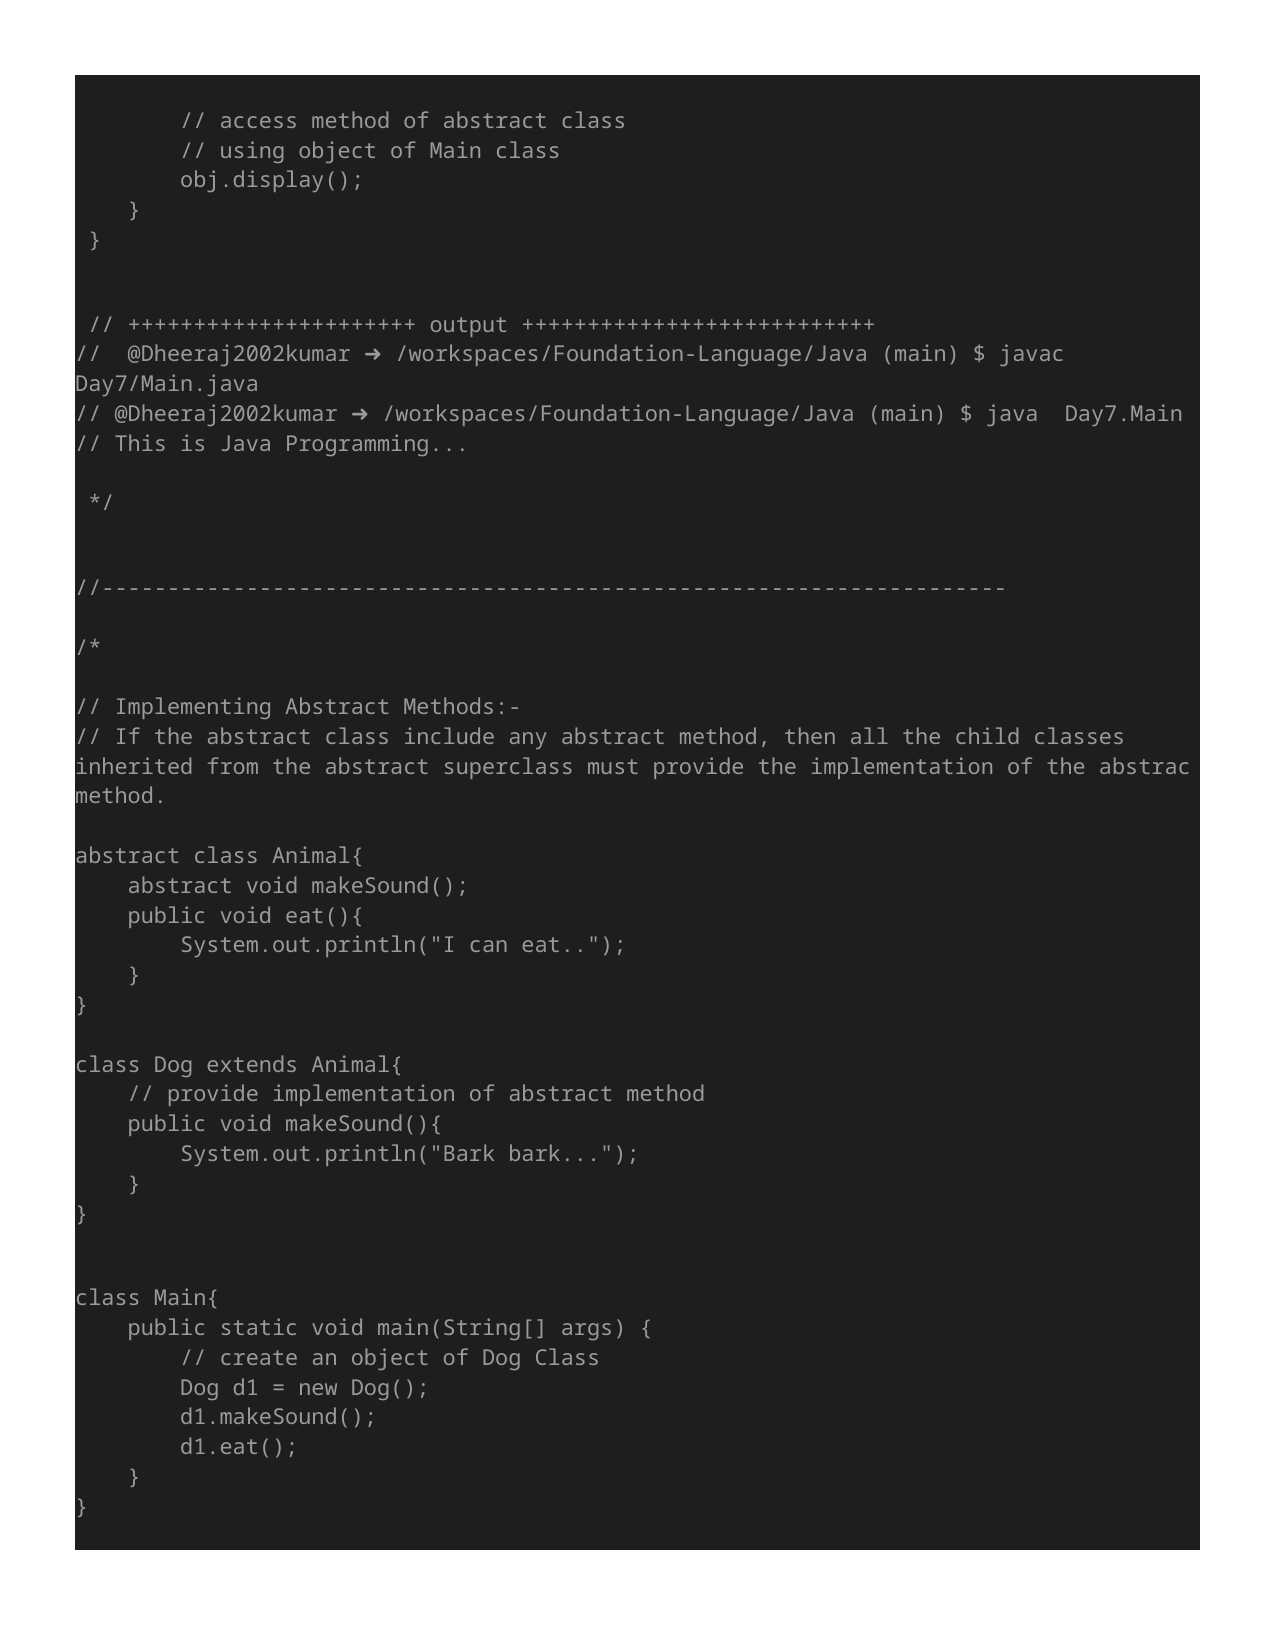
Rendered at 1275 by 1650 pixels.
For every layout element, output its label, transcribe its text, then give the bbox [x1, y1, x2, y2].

text } [75, 224, 1200, 254]
text public static void main(String[] args) { [75, 1312, 1200, 1342]
text // ++++++++++++++++++++++ output +++++++++++++++++++++++++++ [75, 308, 1200, 338]
text } [75, 989, 1200, 1019]
text System.out.println("I can eat.."); [75, 929, 1200, 959]
text // If the abstract class include any abstract method, then all the child classes inherited from the abstract superclass must provide the implementation of the abstrac method. [75, 721, 1200, 810]
text public void eat(){ [75, 899, 1200, 929]
text } [75, 1197, 1200, 1227]
text class Dog extends Animal{ [75, 1048, 1200, 1078]
text // provide implementation of abstract method [75, 1078, 1200, 1108]
text // This is Java Programming... [75, 428, 1200, 457]
text obj.display(); [75, 164, 1200, 194]
text } [75, 959, 1200, 989]
text //--------------------------------------------------------------------- [75, 572, 1200, 602]
text // Implementing Abstract Methods:- [75, 691, 1200, 721]
text // create an object of Dog Class [75, 1342, 1200, 1371]
text System.out.println("Bark bark..."); [75, 1138, 1200, 1168]
text // using object of Main class [75, 134, 1200, 164]
text class Main{ [75, 1282, 1200, 1312]
text abstract class Animal{ [75, 840, 1200, 870]
text // @Dheeraj2002kumar ➜ /workspaces/Foundation-Language/Java (main) $ javac Day7/Main.java [75, 338, 1200, 398]
text // access method of abstract class [75, 105, 1200, 134]
text // @Dheeraj2002kumar ➜ /workspaces/Foundation-Language/Java (main) $ java Day7.Main [75, 398, 1200, 428]
text } [75, 1461, 1200, 1491]
text /* [75, 631, 1200, 661]
text */ [75, 487, 1200, 517]
text } [75, 1491, 1200, 1520]
text abstract void makeSound(); [75, 870, 1200, 899]
text d1.makeSound(); [75, 1401, 1200, 1431]
text Dog d1 = new Dog(); [75, 1371, 1200, 1401]
text public void makeSound(){ [75, 1108, 1200, 1138]
text } [75, 194, 1200, 224]
text } [75, 1168, 1200, 1197]
text d1.eat(); [75, 1431, 1200, 1461]
